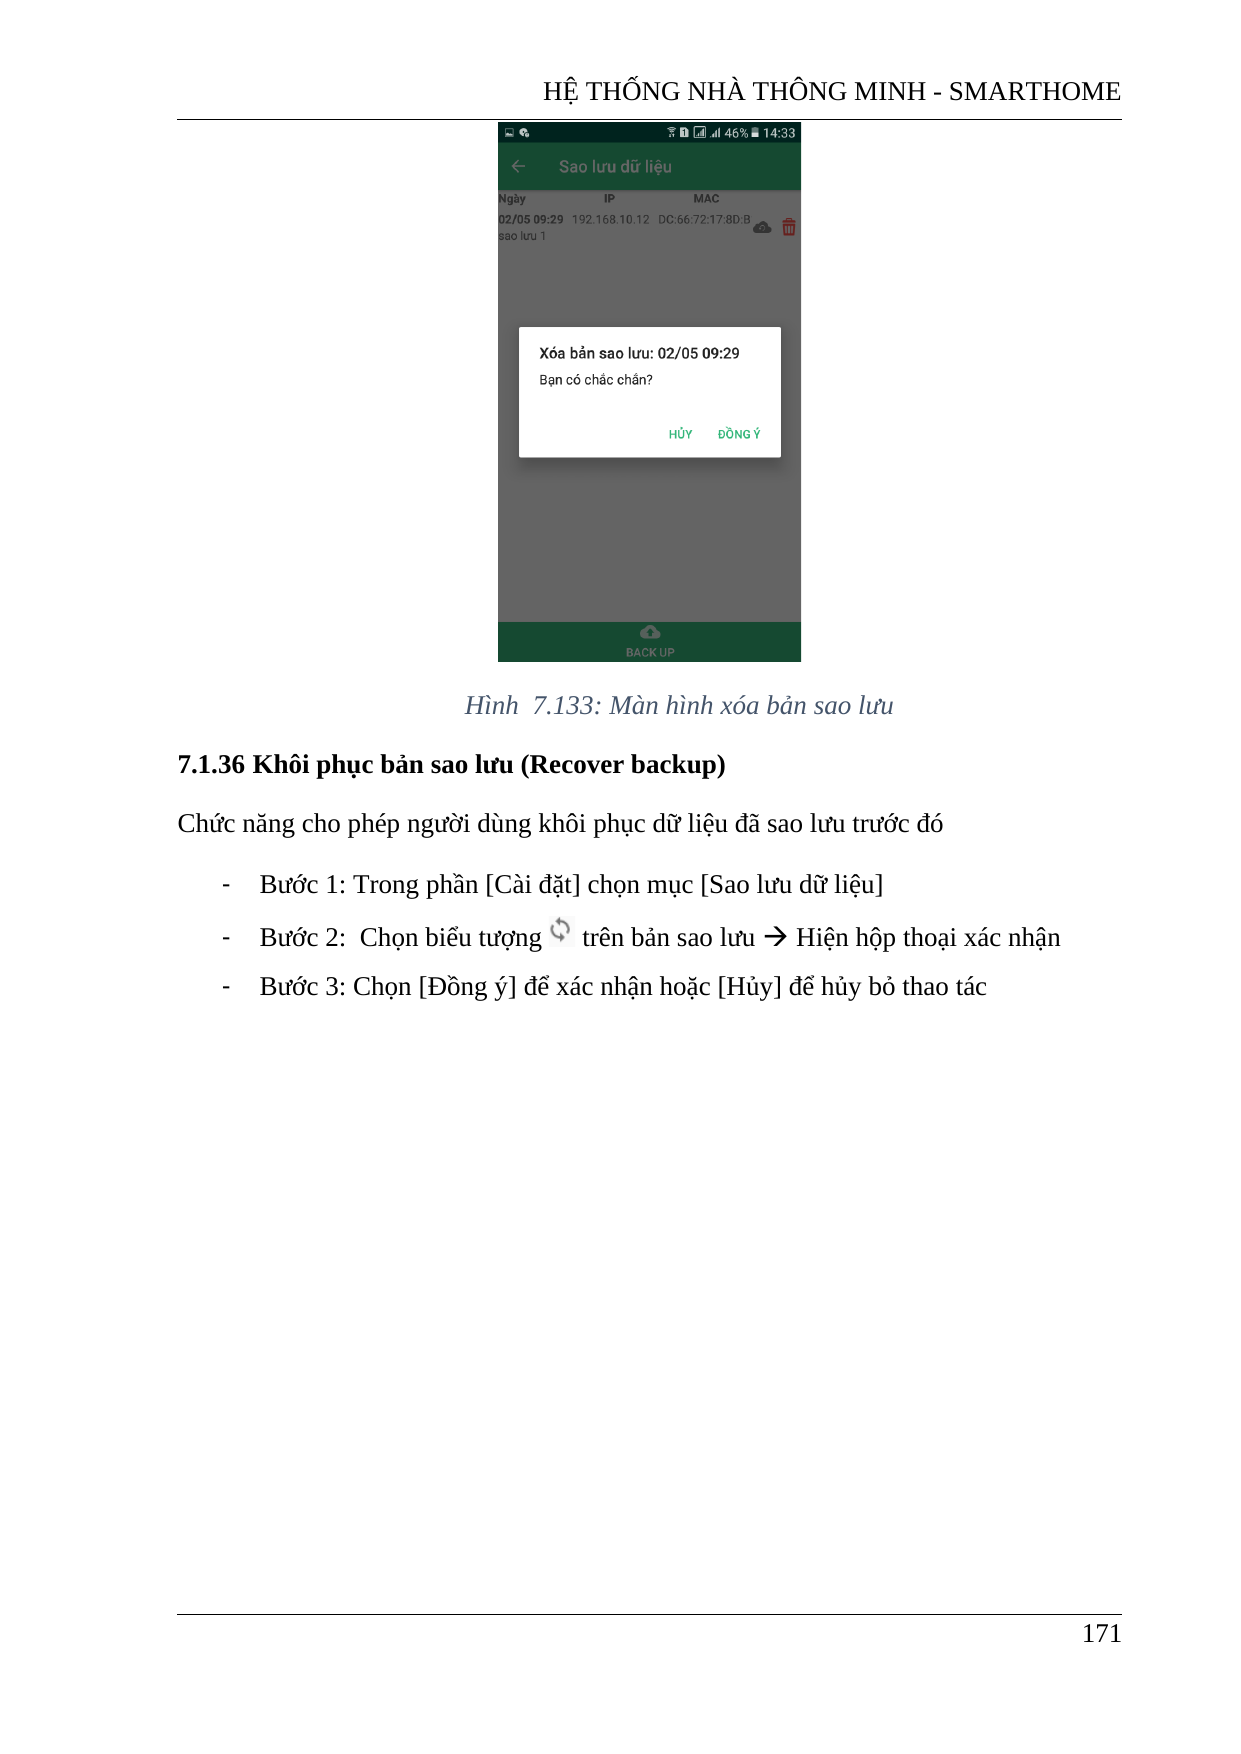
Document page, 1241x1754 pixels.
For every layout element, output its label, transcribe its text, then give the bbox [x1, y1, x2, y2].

list Bước 2: Chọn biểu tượng trên bản sao lưu Hiện hộp thoại xác nhận [222, 916, 1122, 953]
picture [548, 916, 576, 947]
picture [498, 122, 802, 662]
list Bước 1: Trong phần [Cài đặt] chọn mục [Sao lưu dữ liệu] [222, 867, 1122, 900]
list Bước 3: Chọn [Đồng ý] để xác nhận hoặc [Hủy] để hủy bỏ thao tác [222, 969, 1122, 1002]
subtitle Khôi phục bản sao lưu (Recover backup) [177, 748, 1122, 779]
text Chức năng cho phép người dùng khôi phục dữ liệu đã sao lưu trước đó [177, 808, 1122, 839]
